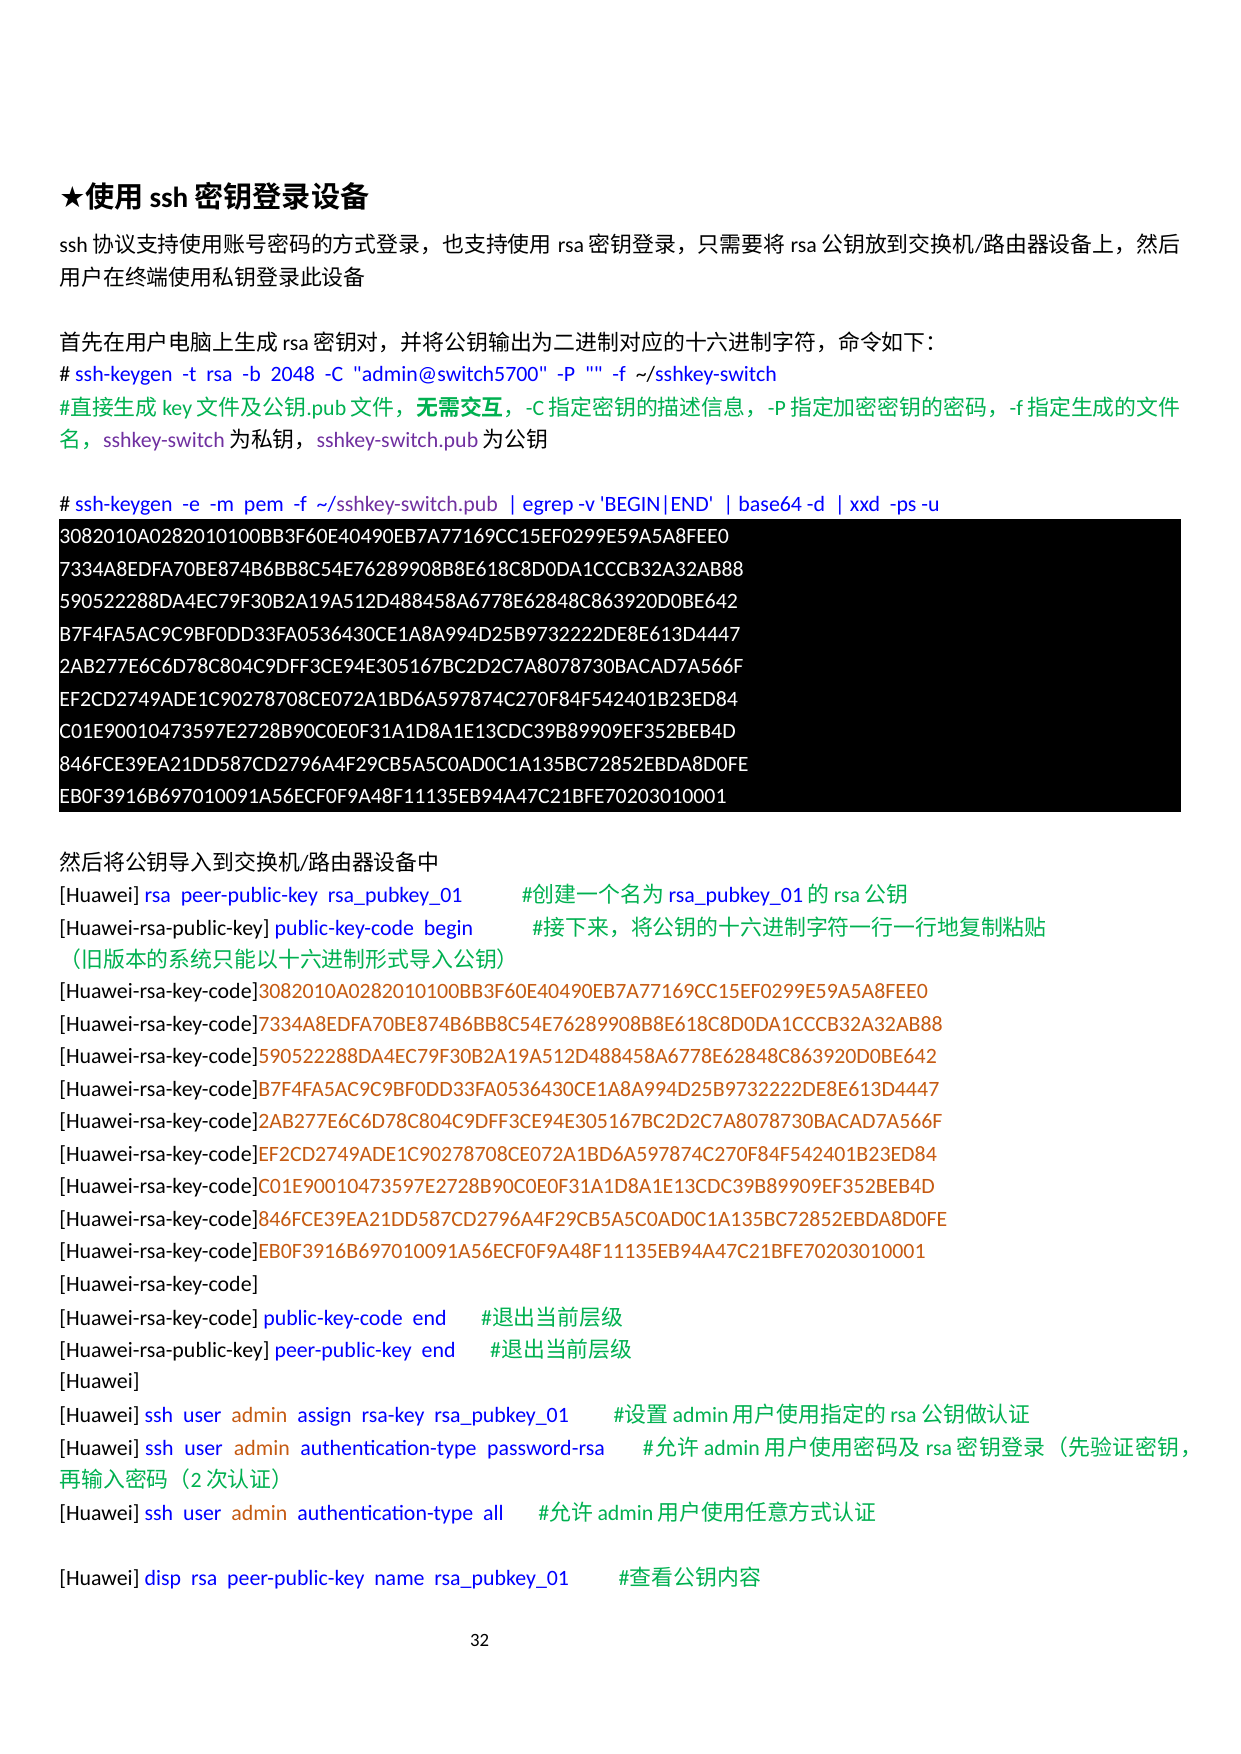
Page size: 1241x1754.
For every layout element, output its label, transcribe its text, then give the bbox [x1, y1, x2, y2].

text [Huawei] ssh user admin authentication-type password-rsa #允许admin用户使用密码及rsa密钥登录（先验证密钥，再输入密码（2次认证） [59, 1429, 1181, 1494]
text （旧版本的系统只能以十六进制形式导入公钥） [59, 942, 1181, 974]
text ssh协议支持使用账号密码的方式登录，也支持使用rsa密钥登录，只需要将rsa公钥放到交换机/路由器设备上，然后用户在终端使用私钥登录此设备 [59, 227, 1181, 292]
text [Huawei-rsa-key-code]590522288DA4EC79F30B2A19A512D488458A6778E62848C863920D0BE642 [59, 1039, 1181, 1072]
text [Huawei-rsa-public-key] public-key-code begin #接下来，将公钥的十六进制字符一行一行地复制粘贴 [59, 909, 1181, 942]
text [Huawei-rsa-key-code]EB0F3916B697010091A56ECF0F9A48F11135EB94A47C21BFE70203010001 [59, 1234, 1181, 1267]
text B7F4FA5AC9C9BF0DD33FA0536430CE1A8A994D25B9732222DE8E613D4447 [59, 617, 1181, 649]
text [Huawei-rsa-public-key] peer-public-key end #退出当前层级 [59, 1332, 1181, 1364]
text ★使用ssh密钥登录设备 [59, 162, 1181, 227]
text [Huawei-rsa-key-code] public-key-code end #退出当前层级 [59, 1299, 1181, 1332]
text EB0F3916B697010091A56ECF0F9A48F11135EB94A47C21BFE70203010001 [59, 779, 1181, 812]
text [Huawei-rsa-key-code]2AB277E6C6D78C804C9DFF3CE94E305167BC2D2C7A8078730BACAD7A566F [59, 1104, 1181, 1137]
text [Huawei] ssh user admin assign rsa-key rsa_pubkey_01 #设置admin用户使用指定的rsa公钥做认证 [59, 1397, 1181, 1429]
text 2AB277E6C6D78C804C9DFF3CE94E305167BC2D2C7A8078730BACAD7A566F [59, 649, 1181, 682]
text [Huawei-rsa-key-code]846FCE39EA21DD587CD2796A4F29CB5A5C0AD0C1A135BC72852EBDA8D0FE [59, 1202, 1181, 1234]
text 7334A8EDFA70BE874B6BB8C54E76289908B8E618C8D0DA1CCCB32A32AB88 [59, 552, 1181, 584]
text 首先在用户电脑上生成rsa密钥对，并将公钥输出为二进制对应的十六进制字符，命令如下： [59, 324, 1181, 357]
text [Huawei-rsa-key-code]3082010A0282010100BB3F60E40490EB7A77169CC15EF0299E59A5A8FEE0 [59, 974, 1181, 1007]
text [Huawei] disp rsa peer-public-key name rsa_pubkey_01 #查看公钥内容 [59, 1559, 1181, 1592]
text [Huawei-rsa-key-code]B7F4FA5AC9C9BF0DD33FA0536430CE1A8A994D25B9732222DE8E613D4447 [59, 1072, 1181, 1104]
text # ssh-keygen -t rsa -b 2048 -C "admin@switch5700" -P "" -f ~/sshkey-switch [59, 357, 1181, 389]
text [Huawei] [59, 1364, 1181, 1397]
text C01E90010473597E2728B90C0E0F31A1D8A1E13CDC39B89909EF352BEB4D [59, 714, 1181, 747]
text [Huawei] ssh user admin authentication-type all #允许admin用户使用任意方式认证 [59, 1494, 1181, 1527]
text [Huawei-rsa-key-code]EF2CD2749ADE1C90278708CE072A1BD6A597874C270F84F542401B23ED84 [59, 1137, 1181, 1169]
text 然后将公钥导入到交换机/路由器设备中 [59, 844, 1181, 877]
text 3082010A0282010100BB3F60E40490EB7A77169CC15EF0299E59A5A8FEE0 [59, 519, 1181, 552]
text [Huawei] rsa peer-public-key rsa_pubkey_01 #创建一个名为rsa_pubkey_01的rsa公钥 [59, 877, 1181, 909]
text [Huawei-rsa-key-code]7334A8EDFA70BE874B6BB8C54E76289908B8E618C8D0DA1CCCB32A32AB88 [59, 1007, 1181, 1039]
text EF2CD2749ADE1C90278708CE072A1BD6A597874C270F84F542401B23ED84 [59, 682, 1181, 714]
text 590522288DA4EC79F30B2A19A512D488458A6778E62848C863920D0BE642 [59, 584, 1181, 617]
text [Huawei-rsa-key-code]C01E90010473597E2728B90C0E0F31A1D8A1E13CDC39B89909EF352BEB4D [59, 1169, 1181, 1202]
text [Huawei-rsa-key-code] [59, 1267, 1181, 1299]
text # ssh-keygen -e -m pem -f ~/sshkey-switch.pub | egrep -v 'BEGIN|END' | base64 -d | xxd -ps -u [59, 487, 1181, 519]
text 846FCE39EA21DD587CD2796A4F29CB5A5C0AD0C1A135BC72852EBDA8D0FE [59, 747, 1181, 779]
text #直接生成key文件及公钥.pub文件，无需交互，-C指定密钥的描述信息，-P指定加密密钥的密码，-f指定生成的文件名，sshkey-switch为私钥，sshkey-switch.pub为公钥 [59, 389, 1181, 454]
